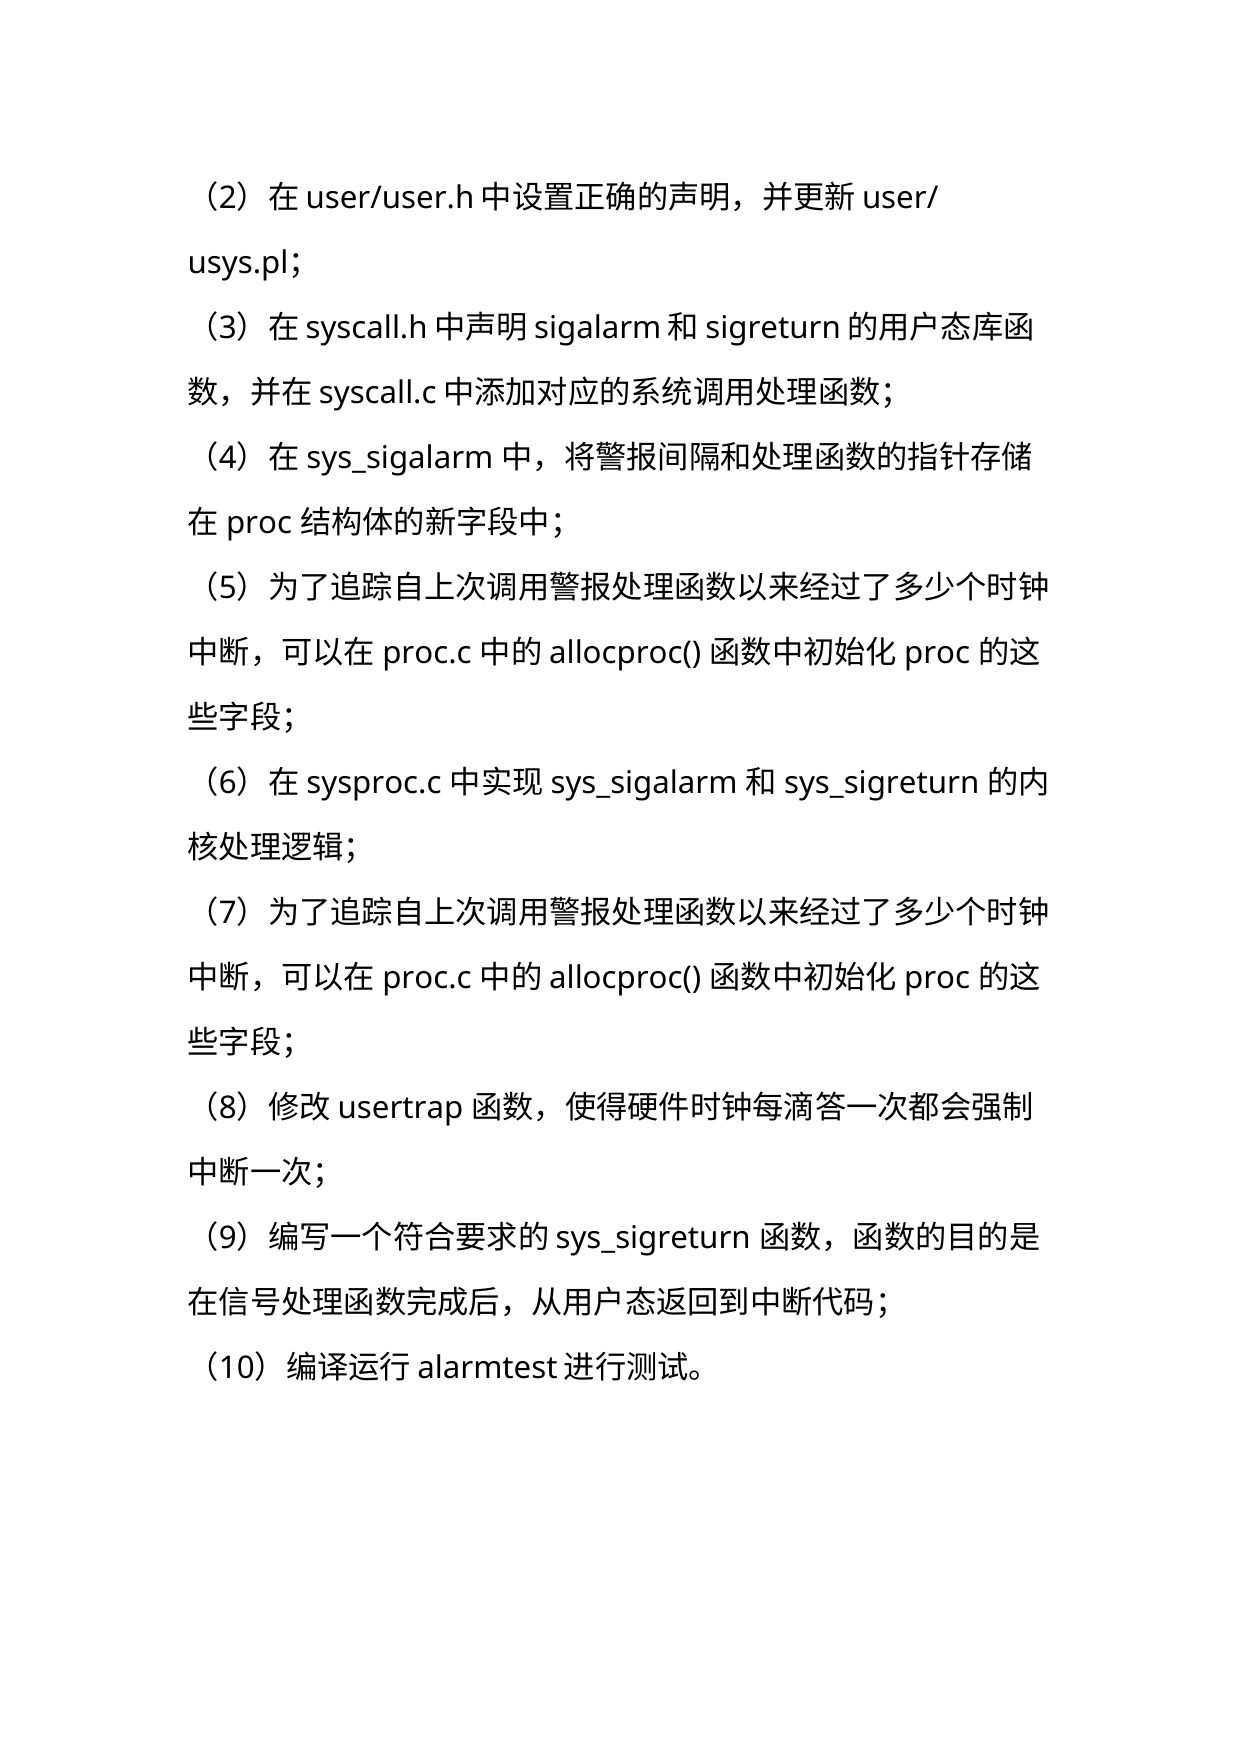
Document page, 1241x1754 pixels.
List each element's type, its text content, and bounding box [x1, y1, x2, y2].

text （5）为了追踪自上次调用警报处理函数以来经过了多少个时钟中断，可以在 proc.c 中的 allocproc() 函数中初始化 proc 的这些字段； [187, 552, 1053, 747]
text （4）在 sys_sigalarm 中，将警报间隔和处理函数的指针存储在 proc 结构体的新字段中； [187, 422, 1053, 552]
text （6）在 sysproc.c 中实现 sys_sigalarm 和 sys_sigreturn 的内核处理逻辑； [187, 747, 1053, 877]
text （8）修改 usertrap 函数，使得硬件时钟每滴答一次都会强制中断一次； [187, 1072, 1053, 1202]
text （10）编译运行alarmtest进行测试。 [187, 1332, 1053, 1397]
text （2）在user/user.h中设置正确的声明，并更新user/usys.pl； [187, 162, 1053, 292]
text （7）为了追踪自上次调用警报处理函数以来经过了多少个时钟中断，可以在 proc.c 中的 allocproc() 函数中初始化 proc 的这些字段； [187, 877, 1053, 1072]
text （9）编写一个符合要求的sys_sigreturn 函数，函数的目的是在信号处理函数完成后，从用户态返回到中断代码； [187, 1202, 1053, 1332]
text （3）在syscall.h中声明sigalarm和sigreturn的用户态库函数，并在syscall.c中添加对应的系统调用处理函数； [187, 292, 1053, 422]
